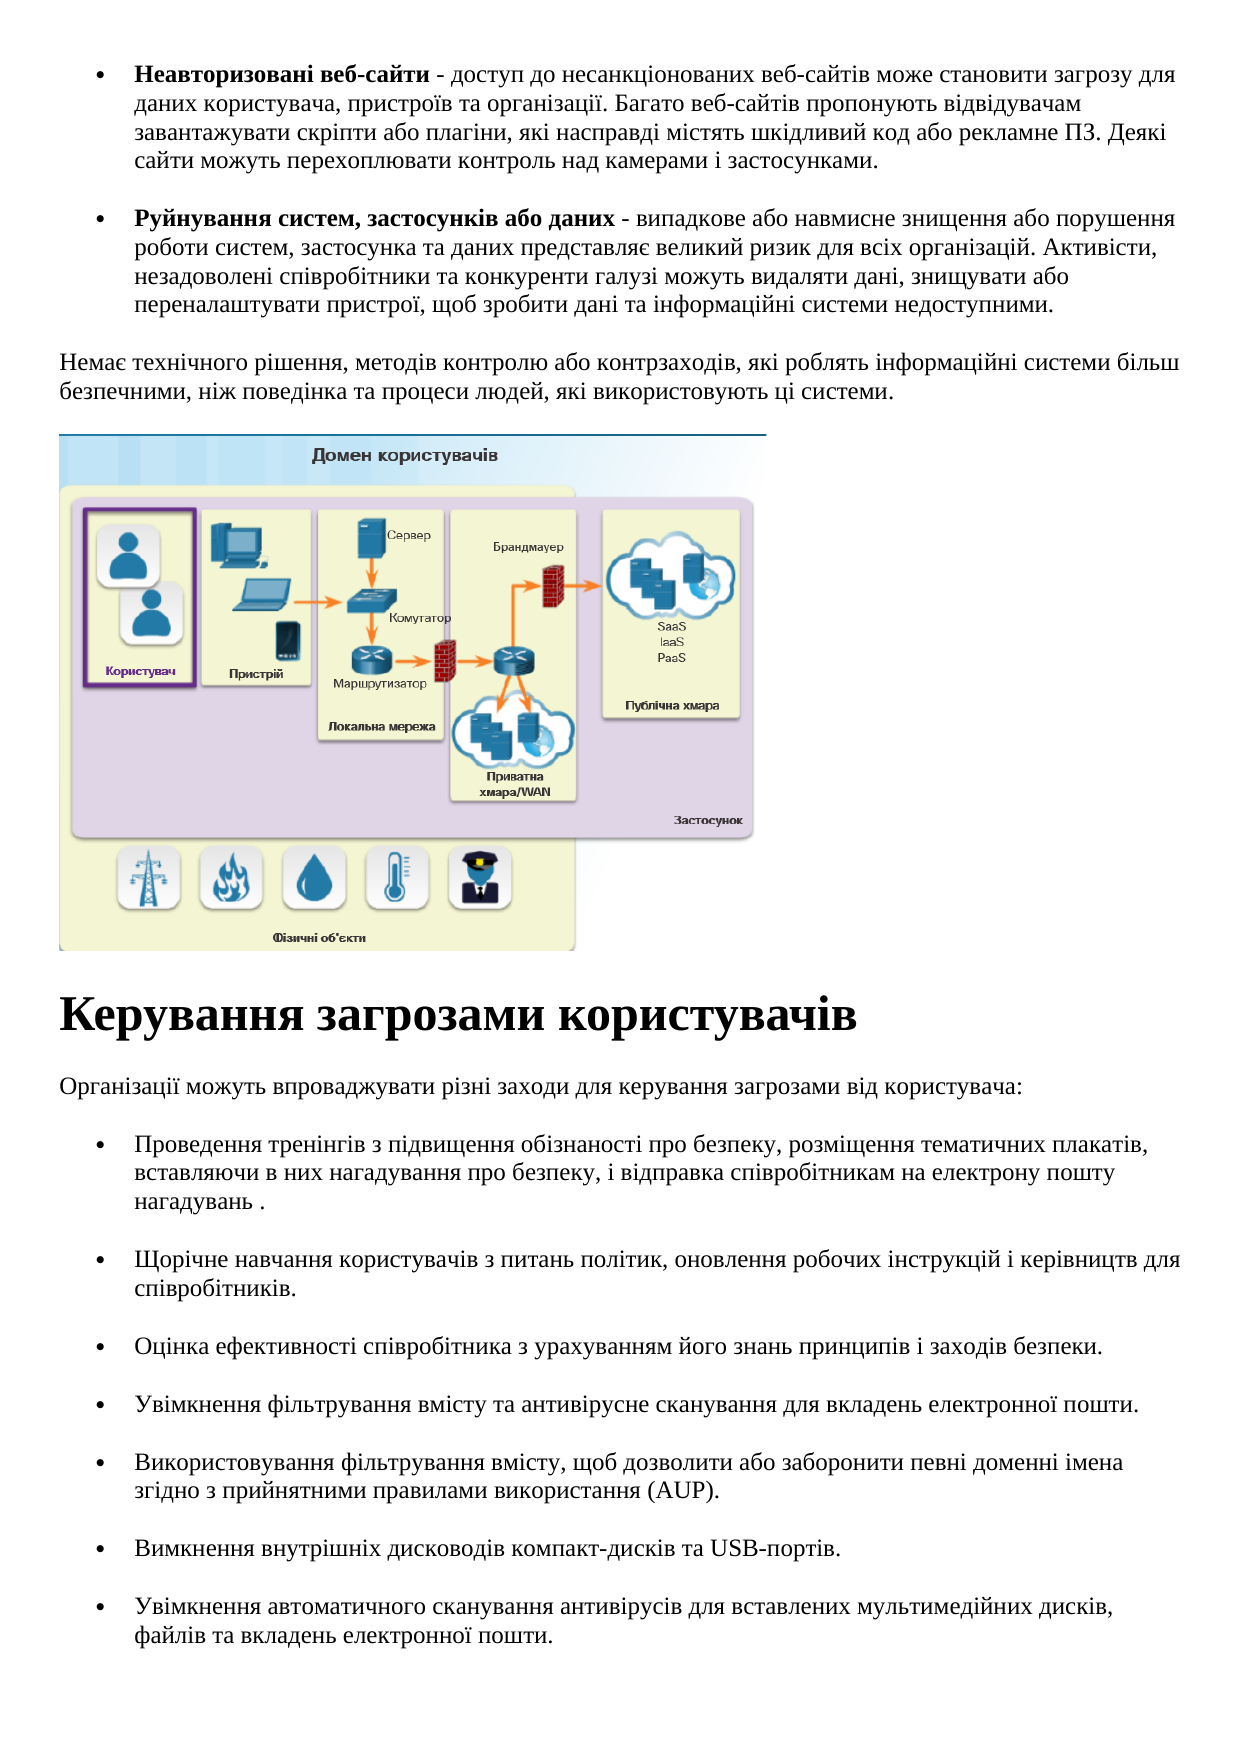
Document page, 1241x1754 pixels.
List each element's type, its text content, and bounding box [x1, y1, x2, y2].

text Організації можуть впроваджувати різні заходи для керування загрозами від користувача: [59, 1071, 1181, 1099]
list Неавторизовані веб-сайти - доступ до несанкціонованих веб-сайтів може становити загрозу для даних користувача, пристроїв та організації. Багато веб-сайтів пропонують відвідувачам завантажувати скріпти або плагіни, які насправді містять шкідливий код або рекламне ПЗ. Деякі сайти можуть перехоплювати контроль над камерами і застосунками. [97, 59, 1181, 174]
picture [59, 434, 767, 951]
list Щорічне навчання користувачів з питань політик, оновлення робочих інструкцій і керівництв для співробітників. [97, 1244, 1181, 1302]
list Оцінка ефективності співробітника з урахуванням його знань принципів і заходів безпеки. [97, 1331, 1181, 1359]
list Проведення тренінгів з підвищення обізнаності про безпеку, розміщення тематичних плакатів, вставляючи в них нагадування про безпеку, і відправка співробітникам на електрону пошту нагадувань . [97, 1129, 1181, 1215]
text Керування загрозами користувачів [59, 984, 1181, 1042]
list Увімкнення автоматичного сканування антивірусів для вставлених мультимедійних дисків, файлів та вкладень електронної пошти. [97, 1591, 1181, 1649]
text Немає технічного рішення, методів контролю або контрзаходів, які роблять інформаційні системи більш безпечними, ніж поведінка та процеси людей, які використовують ці системи. [59, 347, 1181, 405]
list Увімкнення фільтрування вмісту та антивірусне сканування для вкладень електронної пошти. [97, 1389, 1181, 1417]
list Використовування фільтрування вмісту, щоб дозволити або заборонити певні доменні імена згідно з прийнятними правилами використання (AUP). [97, 1447, 1181, 1504]
list Руйнування систем, застосунків або даних - випадкове або навмисне знищення або порушення роботи систем, застосунка та даних представляє великий ризик для всіх організацій. Активісти, незадоволені співробітники та конкуренти галузі можуть видаляти дані, знищувати або переналаштувати пристрої, щоб зробити дані та інформаційні системи недоступними. [97, 203, 1181, 318]
list Вимкнення внутрішніх дисководів компакт-дисків та USB-портів. [97, 1533, 1181, 1562]
